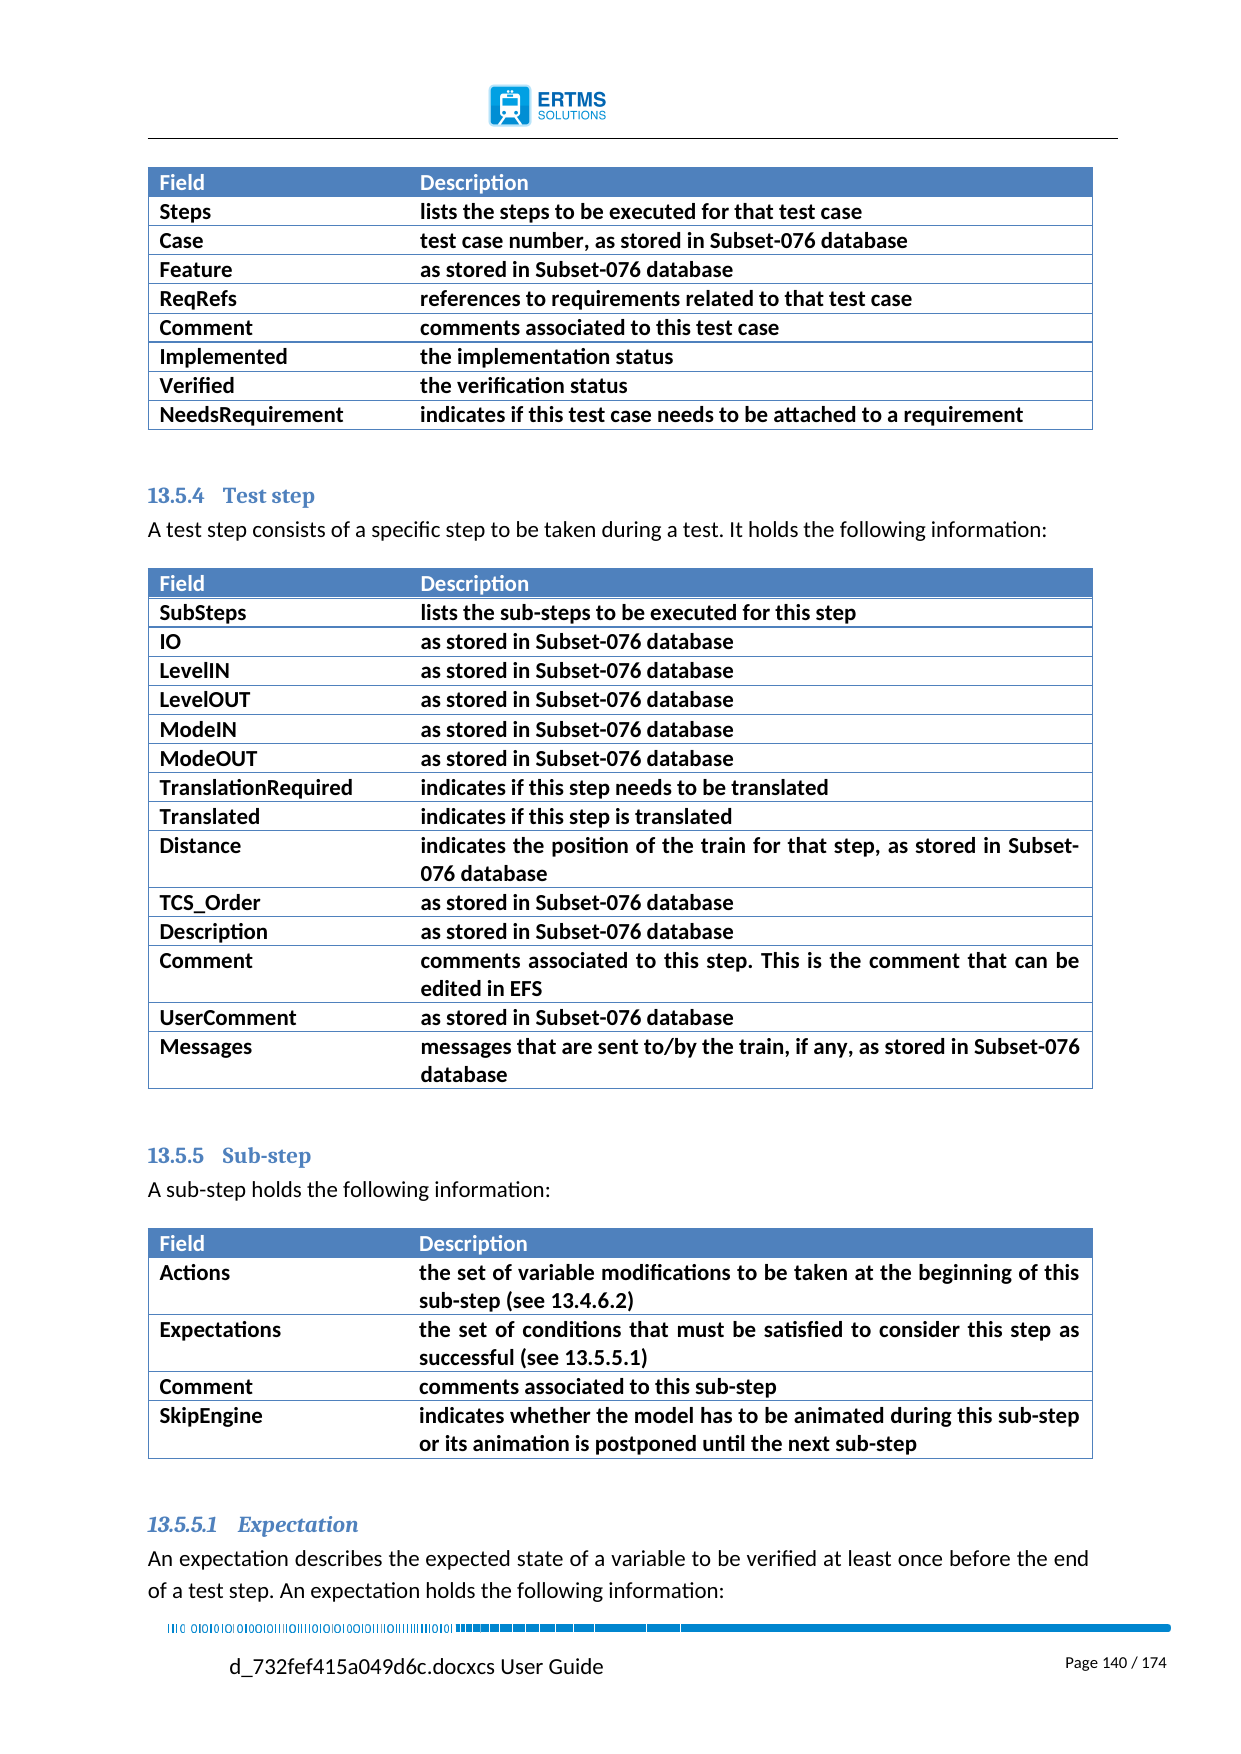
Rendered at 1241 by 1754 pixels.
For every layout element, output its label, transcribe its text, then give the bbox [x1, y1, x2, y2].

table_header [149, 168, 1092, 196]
picture [167, 1624, 1171, 1633]
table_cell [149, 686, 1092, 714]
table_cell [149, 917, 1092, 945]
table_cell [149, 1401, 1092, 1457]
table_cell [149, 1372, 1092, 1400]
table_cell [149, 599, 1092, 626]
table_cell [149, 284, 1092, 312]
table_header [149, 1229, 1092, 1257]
text A sub-step holds the following information: [148, 1175, 1093, 1203]
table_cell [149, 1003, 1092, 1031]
picture [477, 73, 617, 138]
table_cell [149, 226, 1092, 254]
subtitle Sub-step [148, 1142, 1093, 1169]
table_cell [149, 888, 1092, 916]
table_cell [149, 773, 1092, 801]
text An expectation describes the expected state of a variable to be verified at least once before the end of a test step. An expectation holds the following information: [148, 1544, 1093, 1604]
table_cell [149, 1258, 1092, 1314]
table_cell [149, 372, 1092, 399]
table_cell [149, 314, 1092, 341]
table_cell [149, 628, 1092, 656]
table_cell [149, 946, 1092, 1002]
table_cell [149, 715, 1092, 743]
subtitle Expectation [148, 1511, 1093, 1538]
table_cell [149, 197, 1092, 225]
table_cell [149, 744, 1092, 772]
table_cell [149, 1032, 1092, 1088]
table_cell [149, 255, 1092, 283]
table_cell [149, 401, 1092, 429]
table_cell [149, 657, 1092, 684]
subtitle Test step [148, 483, 1093, 509]
text A test step consists of a specific step to be taken during a test. It holds the following information: [148, 515, 1093, 543]
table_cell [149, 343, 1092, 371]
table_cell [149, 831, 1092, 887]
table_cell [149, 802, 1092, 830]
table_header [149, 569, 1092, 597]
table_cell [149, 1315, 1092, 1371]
